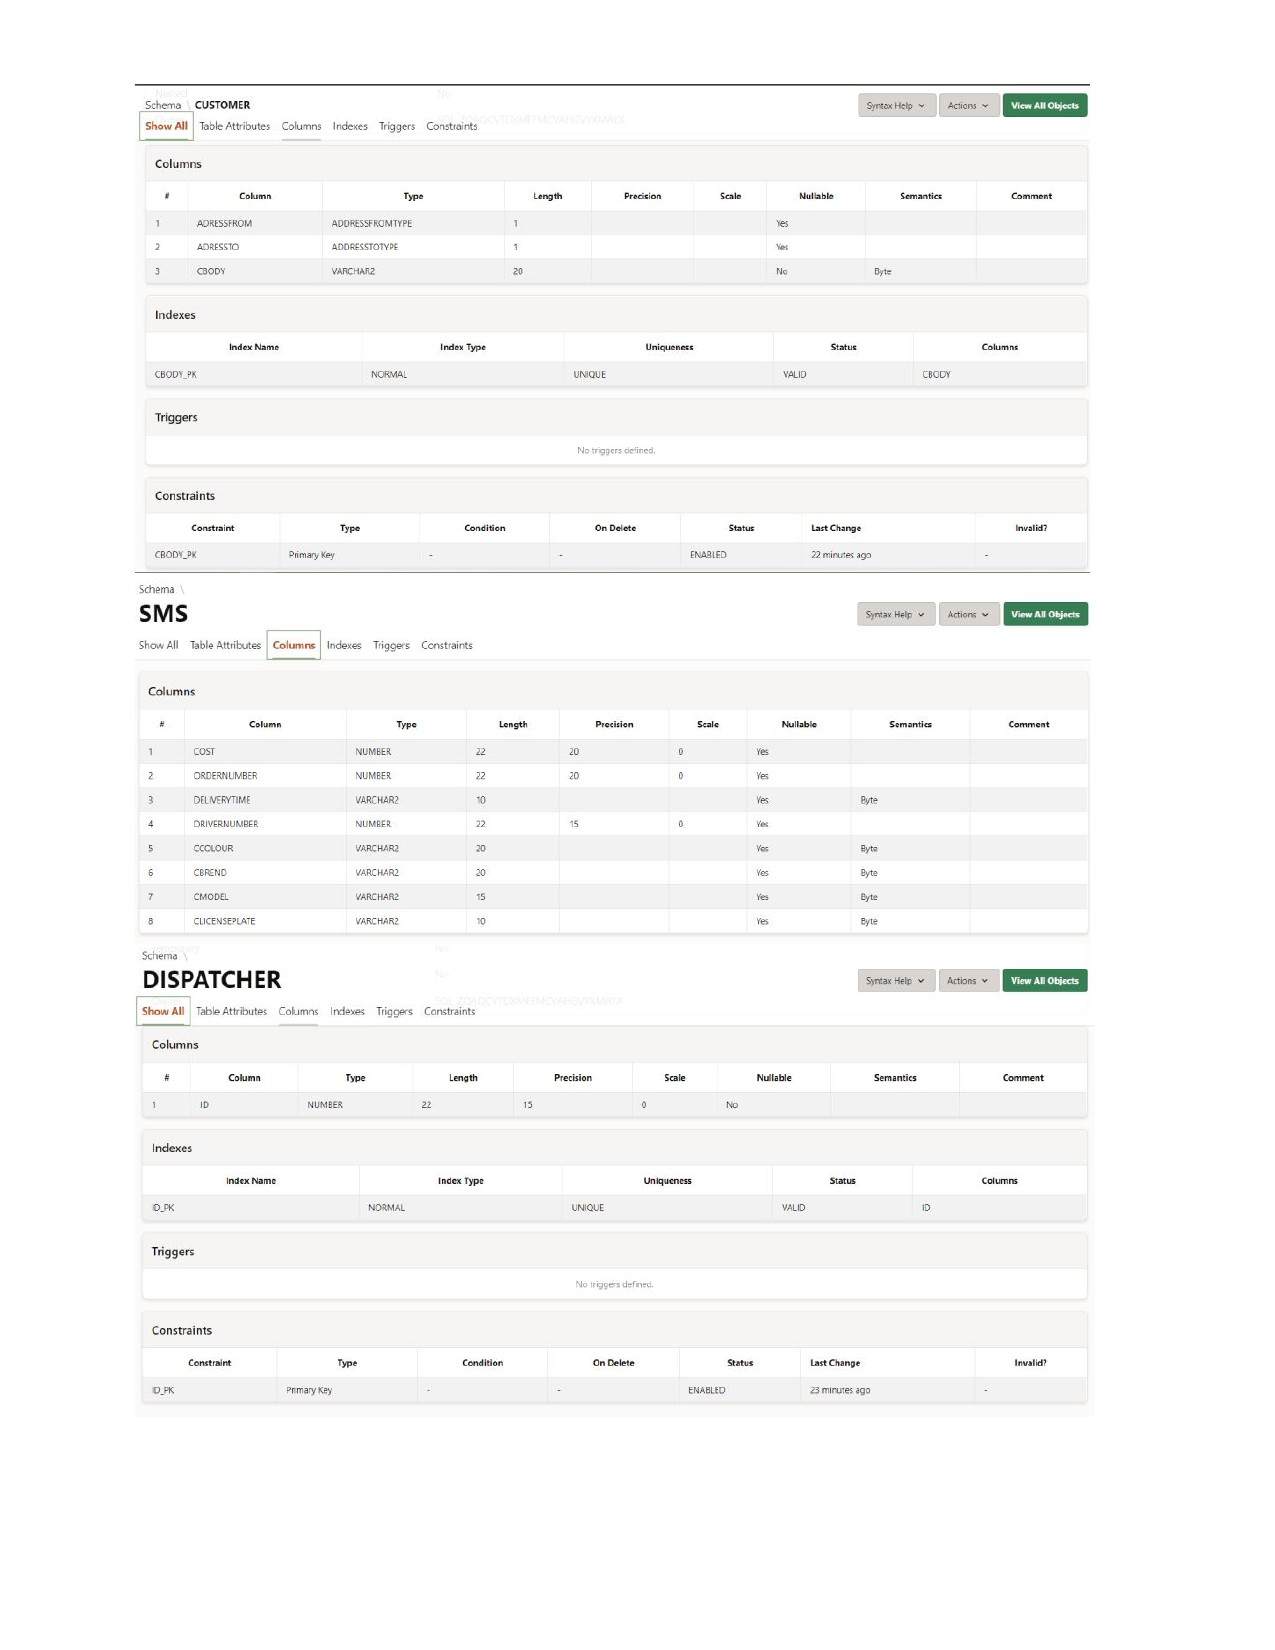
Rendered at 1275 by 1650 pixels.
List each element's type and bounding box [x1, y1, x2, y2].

picture [134, 946, 1095, 1417]
picture [134, 84, 1090, 573]
picture [134, 574, 1091, 944]
